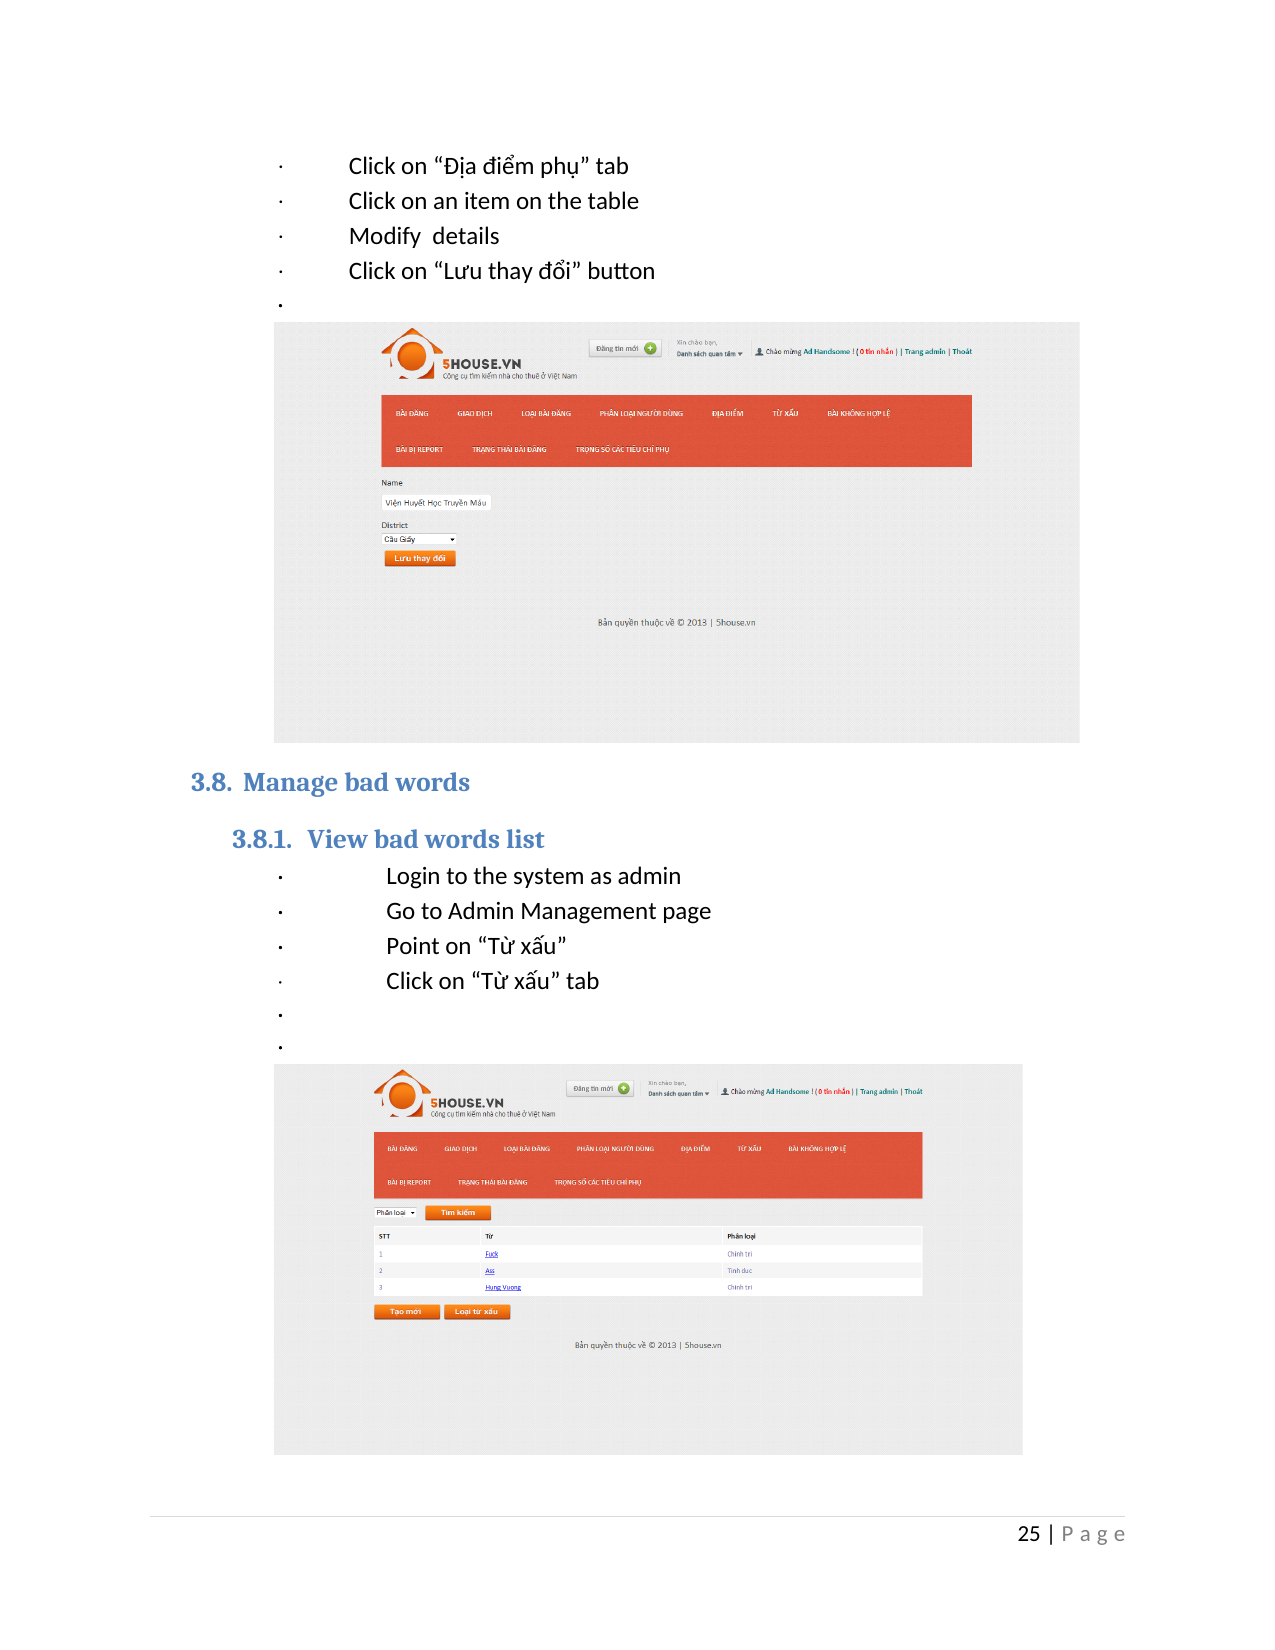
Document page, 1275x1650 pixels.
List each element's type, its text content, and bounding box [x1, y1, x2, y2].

picture [273, 1064, 1023, 1455]
list Click on “Địa điểm phụ” tab [274, 150, 1125, 181]
picture [273, 322, 1080, 743]
subtitle Manage bad words [191, 767, 1125, 799]
list Point on “Từ xấu” [274, 930, 1125, 960]
list Go to Admin Management page [274, 895, 1125, 925]
list Login to the system as admin [274, 860, 1125, 890]
subtitle View bad words list [232, 824, 1125, 855]
list Click on an item on the table [274, 185, 1125, 216]
list Click on “Lưu thay đổi” button [274, 255, 1125, 286]
list Click on “Từ xấu” tab [274, 965, 1125, 995]
list Modify details [274, 220, 1125, 251]
